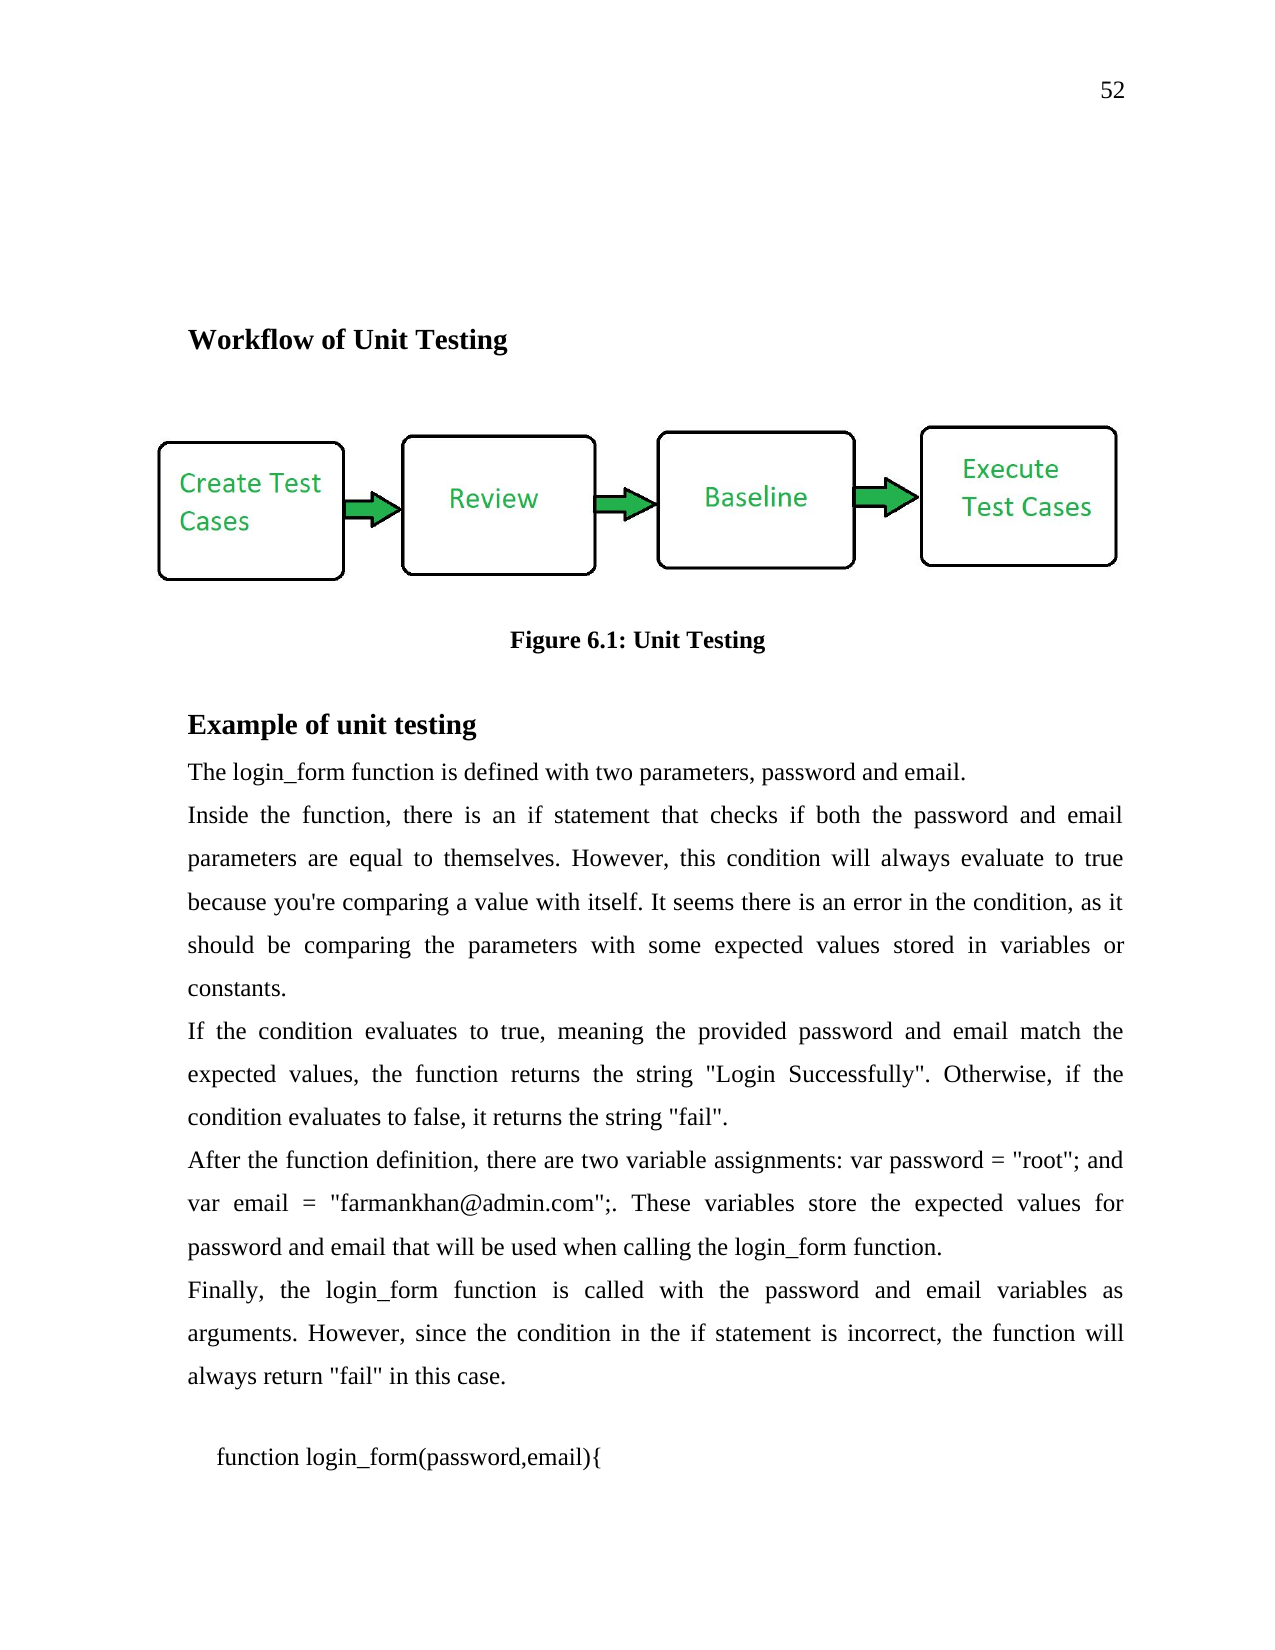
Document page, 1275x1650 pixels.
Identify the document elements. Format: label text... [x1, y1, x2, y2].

list The login_form function is defined with two parameters, password and email. [187, 757, 1125, 786]
text Figure 6.1: Unit Testing [150, 626, 1125, 654]
list Finally, the login_form function is called with the password and email variables as arguments. However, since the condition in the if statement is incorrect, the function will always return "fail" in this case. [187, 1275, 1125, 1390]
text function login_form(password,email){ [216, 1442, 1125, 1471]
list Workflow of Unit Testing [188, 322, 1125, 356]
list Inside the function, there is an if statement that checks if both the password and email parameters are equal to themselves. However, this condition will always evaluate to true because you're comparing a value with itself. It seems there is an error in the condition, as it should be comparing the parameters with some expected values stored in variables or constants. [187, 800, 1125, 1002]
list Example of unit testing [187, 707, 1125, 741]
list If the condition evaluates to true, meaning the provided password and email match the expected values, the function returns the string "Login Successfully". Otherwise, if the condition evaluates to false, it returns the string "fail". [187, 1016, 1125, 1131]
list After the function definition, there are two variable assignments: var password = "root"; and var email = "farmankhan@admin.com";. These variables store the expected values for password and email that will be used when calling the login_form function. [187, 1145, 1125, 1260]
picture [150, 411, 1125, 595]
